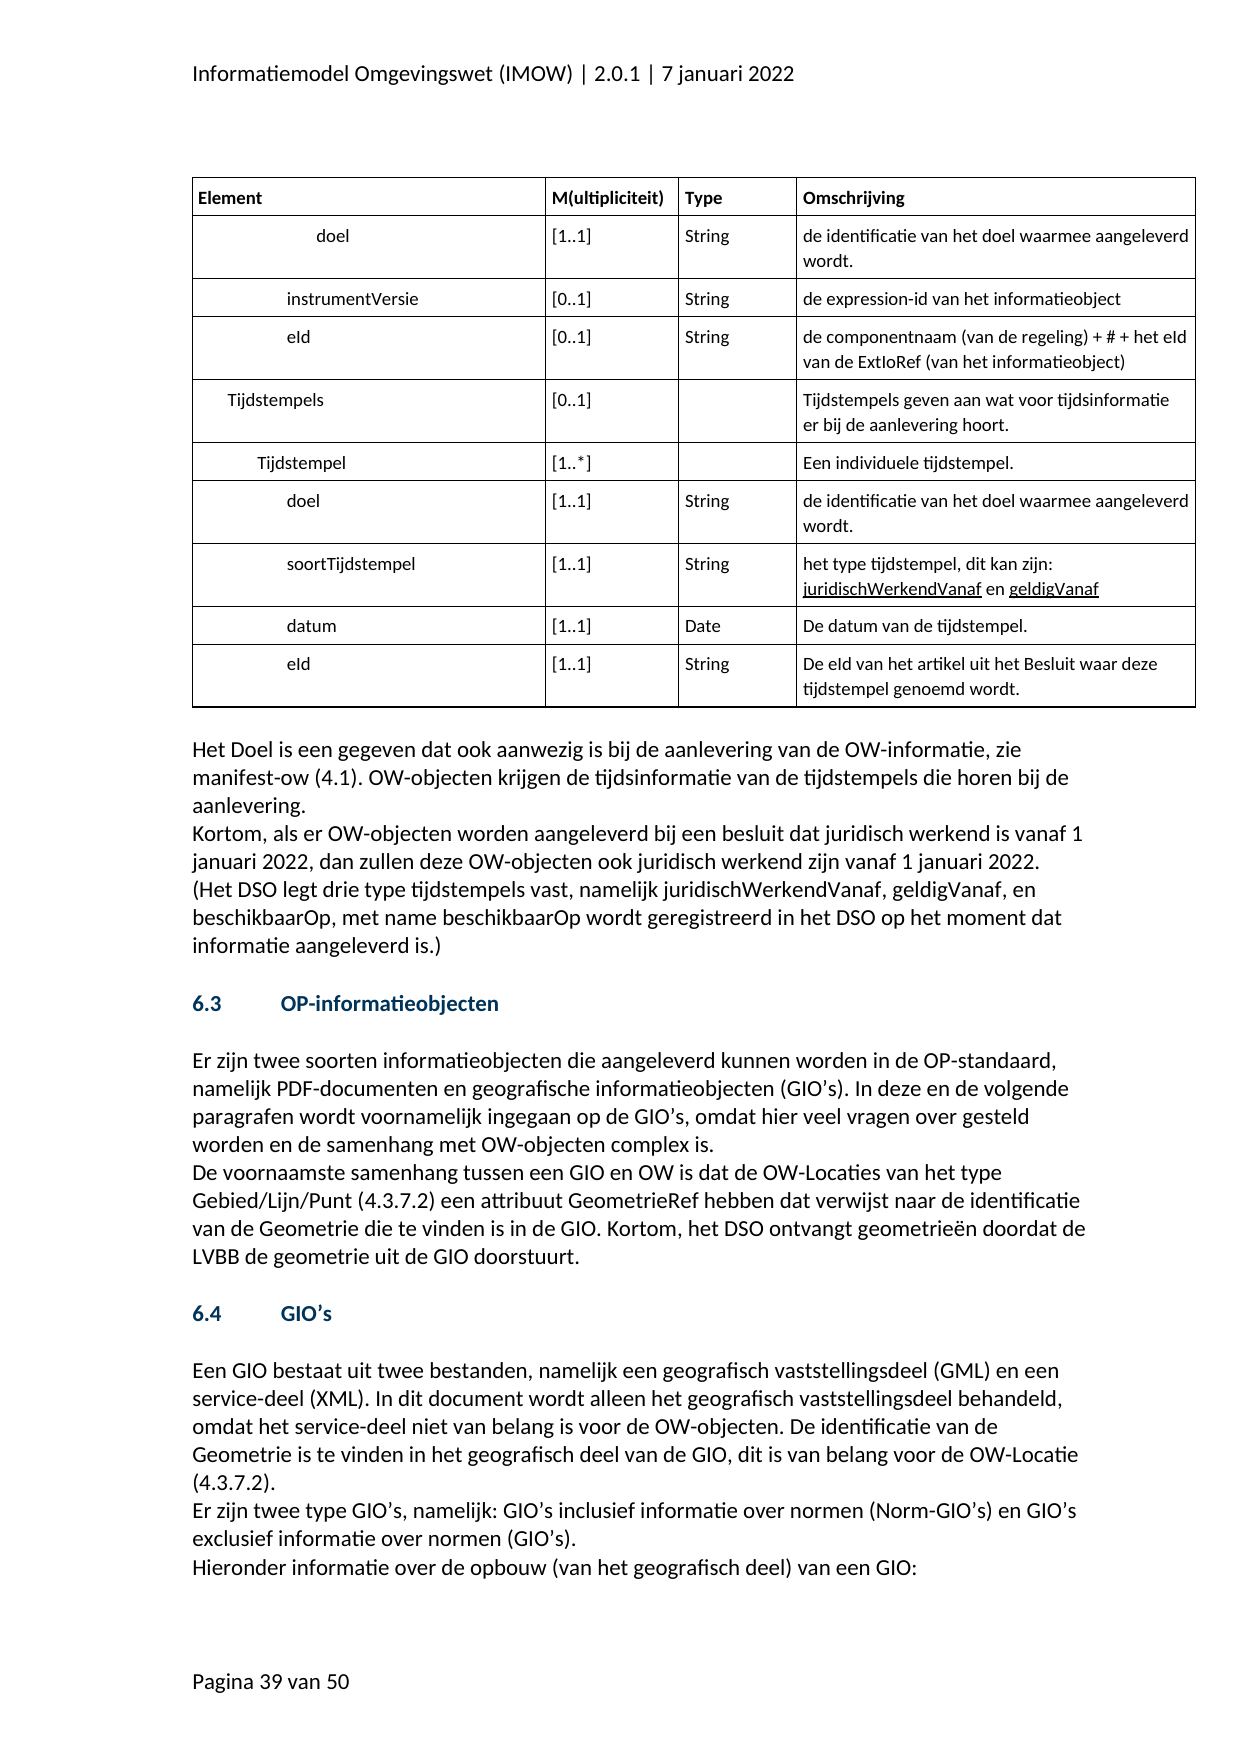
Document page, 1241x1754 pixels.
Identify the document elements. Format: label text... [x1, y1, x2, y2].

table_cell [1..1] [546, 216, 678, 278]
table_cell Tijdstempel [193, 443, 545, 480]
table_cell de identificatie van het doel waarmee aangeleverd wordt. [797, 481, 1195, 543]
text Er zijn twee type GIO’s, namelijk: GIO’s inclusief informatie over normen (Norm-GIO’s) en GIO’s exclusief informatie over normen (GIO’s). [192, 1497, 1092, 1553]
text Hieronder informatie over de opbouw (van het geografisch deel) van een GIO: [192, 1553, 1092, 1581]
table_cell het type tijdstempel, dit kan zijn: juridischWerkendVanaf en geldigVanaf [797, 544, 1195, 606]
table_cell [0..1] [546, 380, 678, 442]
text Er zijn twee soorten informatieobjecten die aangeleverd kunnen worden in de OP-standaard, namelijk PDF-documenten en geografische informatieobjecten (GIO’s). In deze en de volgende paragrafen wordt voornamelijk ingegaan op de GIO’s, omdat hier veel vragen over gesteld worden en de samenhang met OW-objecten complex is. [192, 1046, 1092, 1158]
subtitle OP-informatieobjecten [192, 989, 1092, 1017]
table_cell soortTijdstempel [193, 544, 545, 606]
table_cell [679, 380, 796, 442]
table_cell Date [679, 607, 796, 643]
table_cell doel [193, 216, 545, 278]
table_cell [1..1] [546, 607, 678, 643]
table_cell De eId van het artikel uit het Besluit waar deze tijdstempel genoemd wordt. [797, 645, 1195, 706]
table_cell de identificatie van het doel waarmee aangeleverd wordt. [797, 216, 1195, 278]
subtitle GIO’s [192, 1299, 1092, 1327]
table_cell De datum van de tijdstempel. [797, 607, 1195, 643]
table_cell String [679, 317, 796, 379]
table_cell [1..*] [546, 443, 678, 480]
table_header Element [193, 178, 545, 215]
table_cell String [679, 481, 796, 543]
table_cell [0..1] [546, 317, 678, 379]
table_cell doel [193, 481, 545, 543]
table_header M(ultipliciteit) [546, 178, 678, 215]
table_cell de expression-id van het informatieobject [797, 279, 1195, 316]
text Het Doel is een gegeven dat ook aanwezig is bij de aanlevering van de OW-informatie, zie manifest-ow (4.1). OW-objecten krijgen de tijdsinformatie van de tijdstempels die horen bij de aanlevering. [192, 735, 1092, 819]
table_cell Een individuele tijdstempel. [797, 443, 1195, 480]
text Kortom, als er OW-objecten worden aangeleverd bij een besluit dat juridisch werkend is vanaf 1 januari 2022, dan zullen deze OW-objecten ook juridisch werkend zijn vanaf 1 januari 2022. (Het DSO legt drie type tijdstempels vast, namelijk juridischWerkendVanaf, geldigVanaf, en beschikbaarOp, met name beschikbaarOp wordt geregistreerd in het DSO op het moment dat informatie aangeleverd is.) [192, 819, 1092, 959]
table_header Type [679, 178, 796, 215]
table_cell Tijdstempels geven aan wat voor tijdsinformatie er bij de aanlevering hoort. [797, 380, 1195, 442]
table_cell [679, 443, 796, 480]
table_cell [1..1] [546, 544, 678, 606]
table_cell instrumentVersie [193, 279, 545, 316]
table_cell datum [193, 607, 545, 643]
table_cell String [679, 544, 796, 606]
table_cell eId [193, 645, 545, 706]
table_cell de componentnaam (van de regeling) + # + het eId van de ExtIoRef (van het informatieobject) [797, 317, 1195, 379]
table_cell [1..1] [546, 645, 678, 706]
table_cell [1..1] [546, 481, 678, 543]
table_cell String [679, 216, 796, 278]
table_cell String [679, 279, 796, 316]
table_cell [0..1] [546, 279, 678, 316]
table_header Omschrijving [797, 178, 1195, 215]
text Een GIO bestaat uit twee bestanden, namelijk een geografisch vaststellingsdeel (GML) en een service-deel (XML). In dit document wordt alleen het geografisch vaststellingsdeel behandeld, omdat het service-deel niet van belang is voor de OW-objecten. De identificatie van de Geometrie is te vinden in het geografisch deel van de GIO, dit is van belang voor de OW-Locatie (4.3.7.2). [192, 1356, 1092, 1497]
text De voornaamste samenhang tussen een GIO en OW is dat de OW-Locaties van het type Gebied/Lijn/Punt (4.3.7.2) een attribuut GeometrieRef hebben dat verwijst naar de identificatie van de Geometrie die te vinden is in de GIO. Kortom, het DSO ontvangt geometrieën doordat de LVBB de geometrie uit de GIO doorstuurt. [192, 1158, 1092, 1270]
table_cell eId [193, 317, 545, 379]
table_cell Tijdstempels [193, 380, 545, 442]
table_cell String [679, 645, 796, 706]
